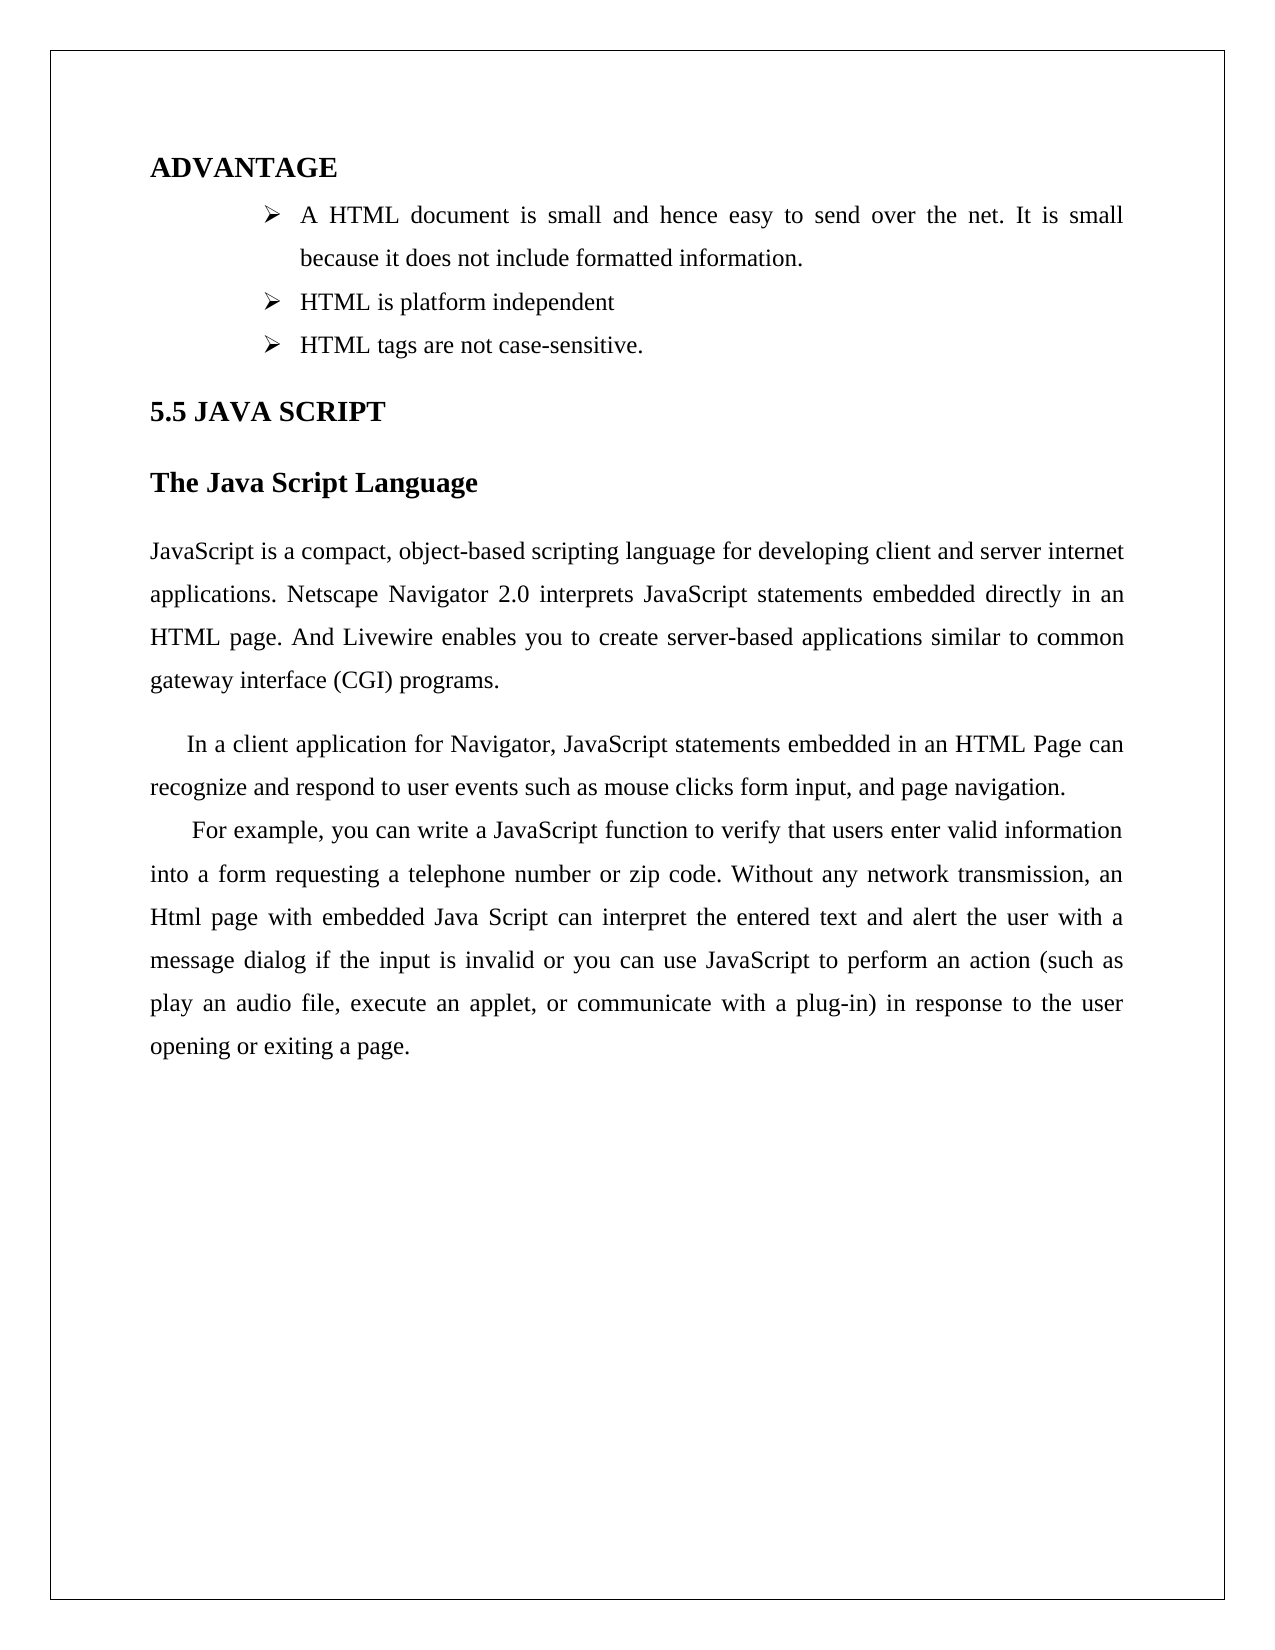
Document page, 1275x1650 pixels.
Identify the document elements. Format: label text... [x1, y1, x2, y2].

text For example, you can write a JavaScript function to verify that users enter valid information into a form requesting a telephone number or zip code. Without any network transmission, an Html page with embedded Java Script can interpret the entered text and alert the user with a message dialog if the input is invalid or you can use JavaScript to perform an action (such as play an audio file, execute an applet, or communicate with a plug-in) in response to the user opening or exiting a page. [150, 816, 1125, 1060]
text 5.5 JAVA SCRIPT [150, 394, 1125, 427]
subtitle JavaScript is a compact, object-based scripting language for developing client and server internet applications. Netscape Navigator 2.0 interprets JavaScript statements embedded directly in an HTML page. And Livewire enables you to create server-based applications similar to common gateway interface (CGI) programs. [150, 536, 1125, 694]
subtitle The Java Script Language [150, 465, 1125, 498]
list A HTML document is small and hence easy to send over the net. It is small because it does not include formatted information. [262, 200, 1125, 272]
list HTML is platform independent [262, 287, 1125, 315]
list HTML tags are not case-sensitive. [262, 330, 1125, 358]
subtitle ADVANTAGE [150, 150, 1125, 183]
subtitle In a client application for Navigator, JavaScript statements embedded in an HTML Page can recognize and respond to user events such as mouse clicks form input, and page navigation. [150, 729, 1125, 801]
